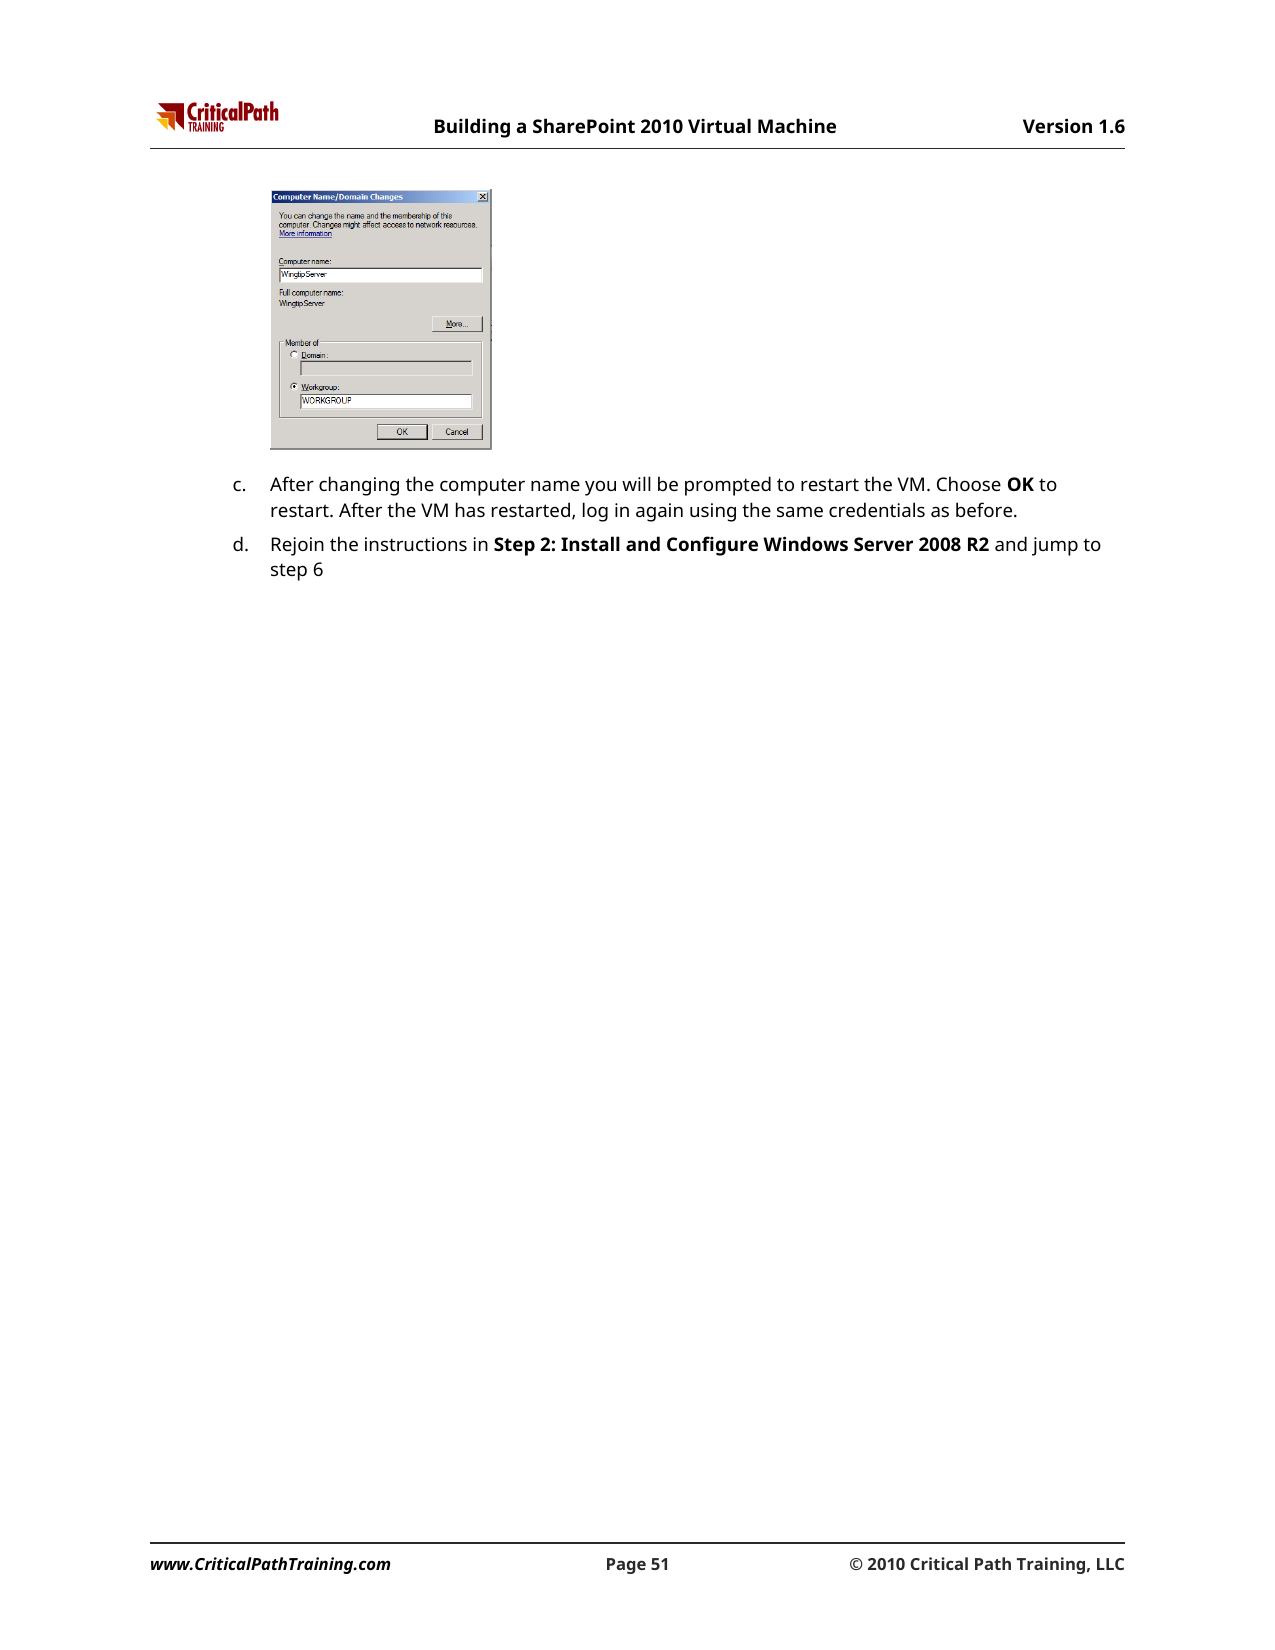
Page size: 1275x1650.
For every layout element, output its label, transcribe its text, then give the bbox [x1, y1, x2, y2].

picture [270, 189, 492, 450]
list After changing the computer name you will be prompted to restart the VM. Choose OK to restart. After the VM has restarted, log in again using the same credentials as before. [232, 472, 1125, 523]
list Rejoin the instructions in Step 2: Install and Configure Windows Server 2008 R2 and jump to step 6 [232, 531, 1125, 582]
picture [150, 100, 282, 134]
